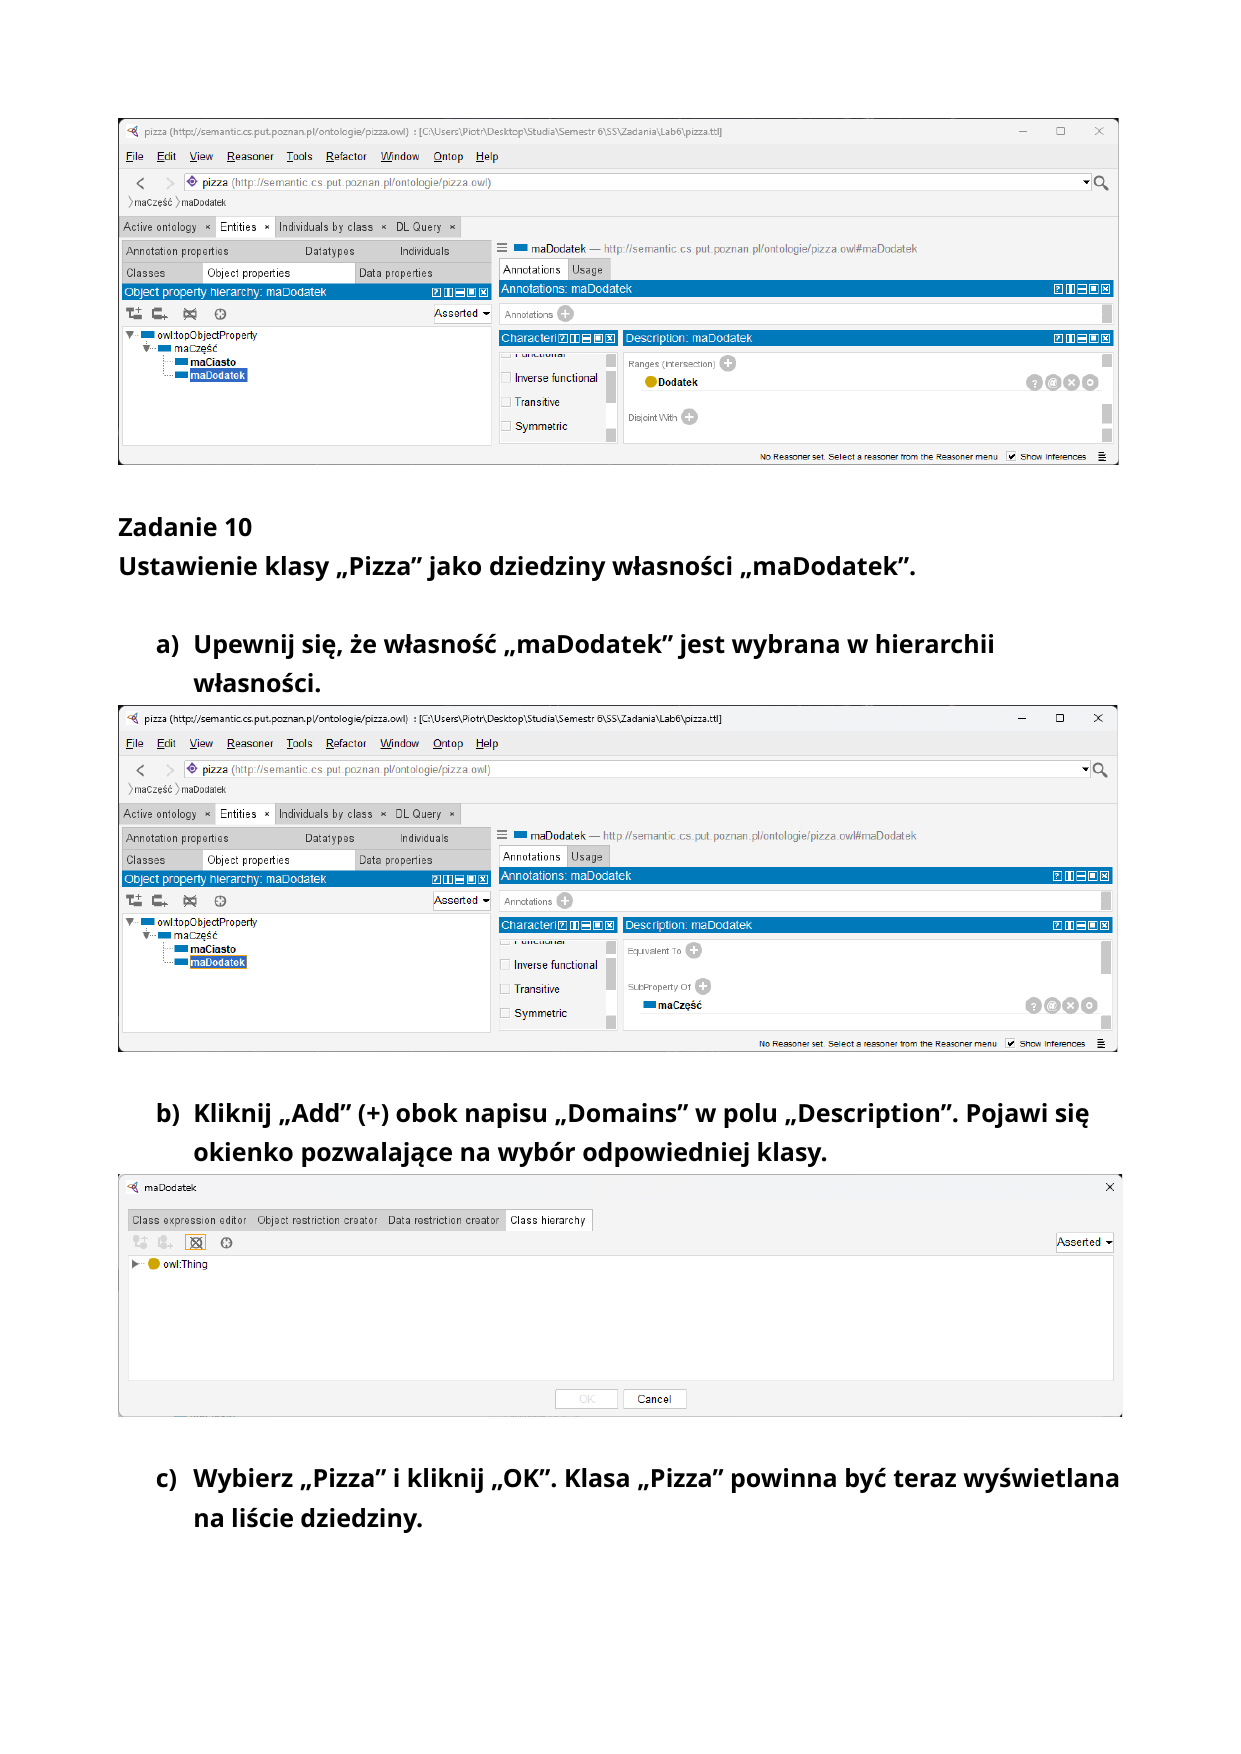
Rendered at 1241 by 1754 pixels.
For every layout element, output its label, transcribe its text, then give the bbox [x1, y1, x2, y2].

text Zadanie 10 [118, 509, 1122, 543]
picture [118, 1174, 1123, 1417]
list Upewnij się, że własność „maDodatek” jest wybrana w hierarchii własności. [156, 627, 1122, 700]
picture [118, 118, 1119, 465]
text Ustawienie klasy „Pizza” jako dziedziny własności „maDodatek”. [118, 548, 1122, 582]
list Wybierz „Pizza” i kliknij „OK”. Klasa „Pizza” powinna być teraz wyświetlana na liście dziedziny. [156, 1461, 1122, 1534]
list Kliknij „Add” (+) obok napisu „Domains” w polu „Description”. Pojawi się okienko pozwalające na wybór odpowiedniej klasy. [156, 1096, 1122, 1169]
picture [118, 705, 1118, 1052]
